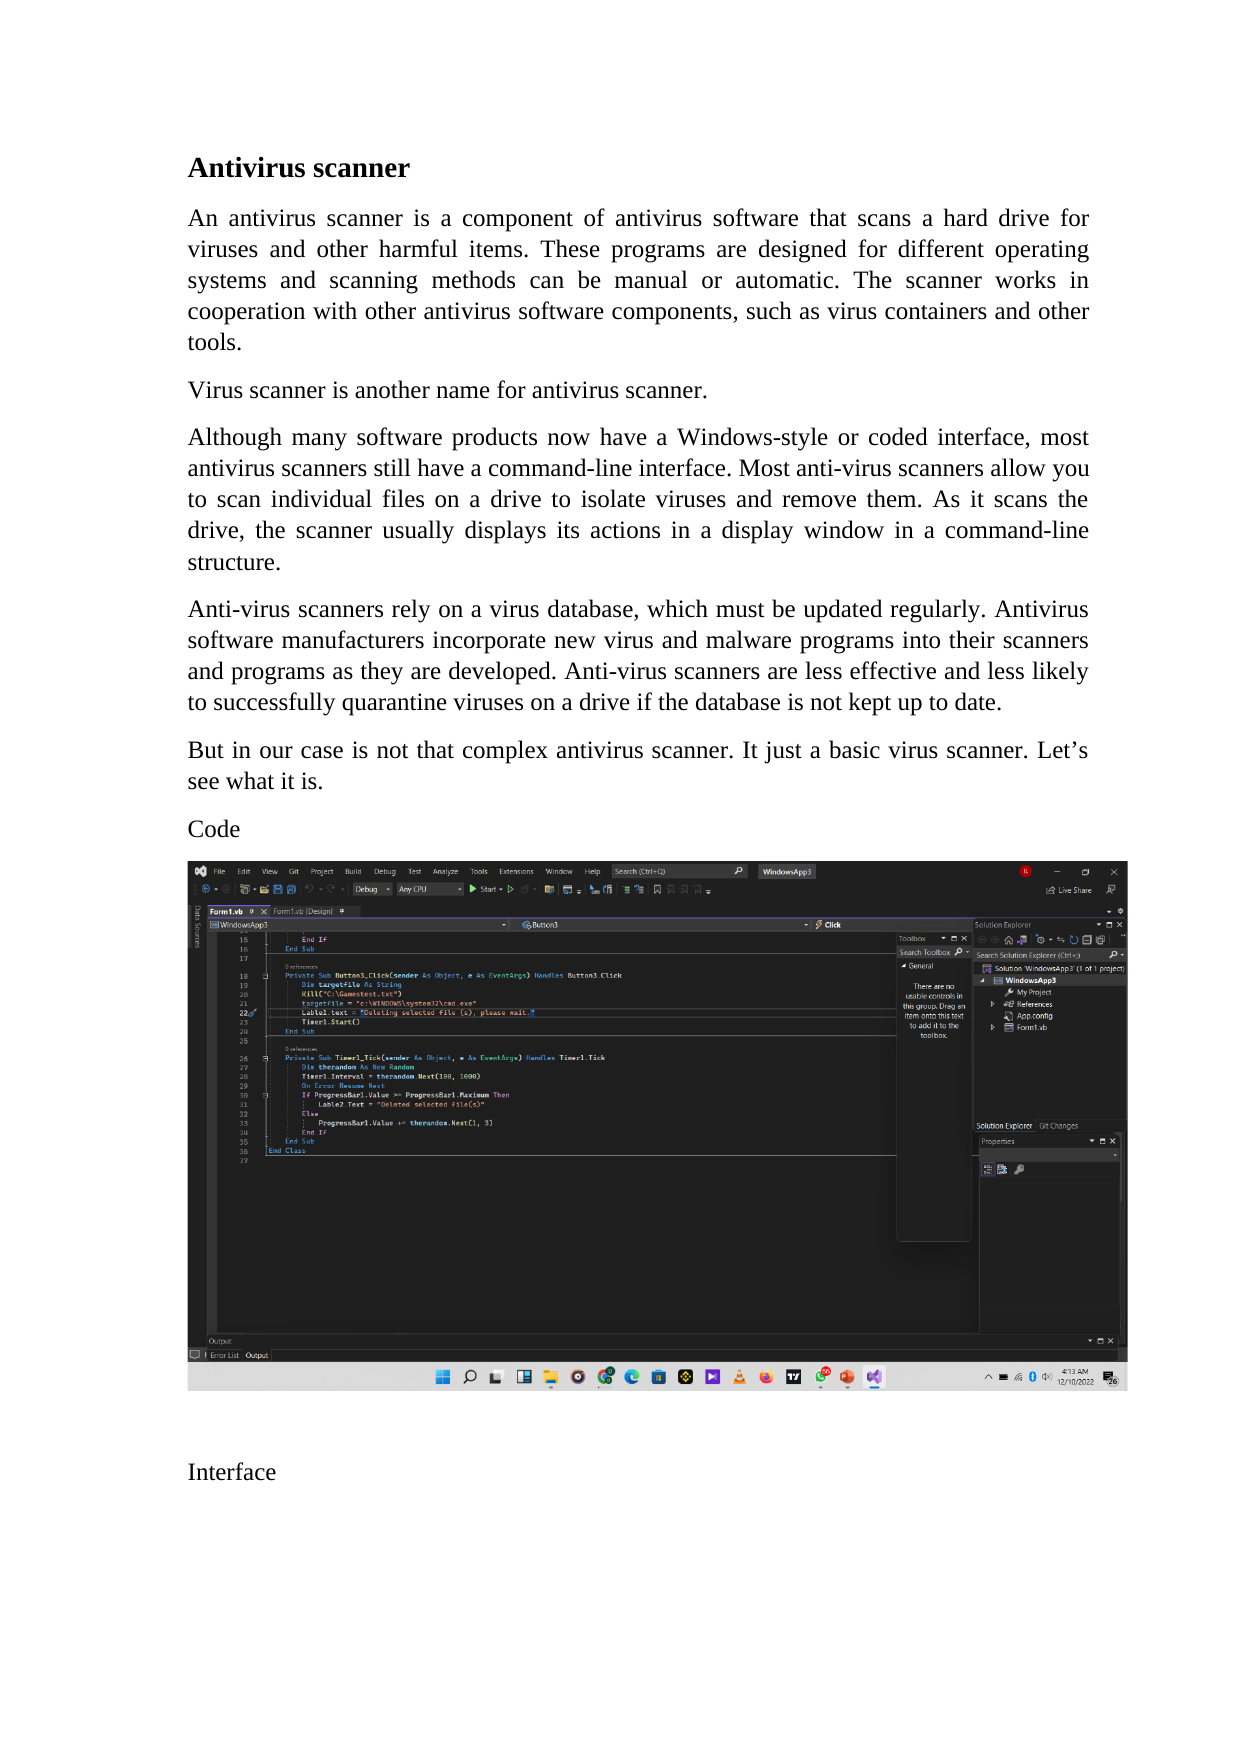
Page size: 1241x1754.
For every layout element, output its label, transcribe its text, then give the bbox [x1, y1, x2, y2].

text An antivirus scanner is a component of antivirus software that scans a hard drive for viruses and other harmful items. These programs are designed for different operating systems and scanning methods can be manual or automatic. The scanner works in cooperation with other antivirus software components, such as virus containers and other tools. [187, 203, 1090, 356]
text Although many software products now have a Windows-style or coded interface, most antivirus scanners still have a command-line interface. Most anti-virus scanners allow you to scan individual files on a drive to isolate viruses and remove them. As it scans the drive, the scanner usually displays its actions in a display window in a command-line structure. [187, 422, 1090, 575]
text Anti-virus scanners rely on a virus database, which must be updated regularly. Antivirus software manufacturers incorporate new virus and malware programs into their scanners and programs as they are developed. Anti-virus scanners are less effective and less likely to successfully quarantine viruses on a drive if the database is not kept up to date. [187, 594, 1090, 716]
text Interface [187, 1457, 1090, 1486]
text Virus scanner is another name for antivirus scanner. [187, 375, 1090, 403]
text Antivirus scanner [187, 150, 1090, 183]
text Code [187, 814, 1090, 843]
text But in our case is not that complex antivirus scanner. It just a basic virus scanner. Let’s see what it is. [187, 735, 1090, 795]
picture [187, 861, 1128, 1391]
